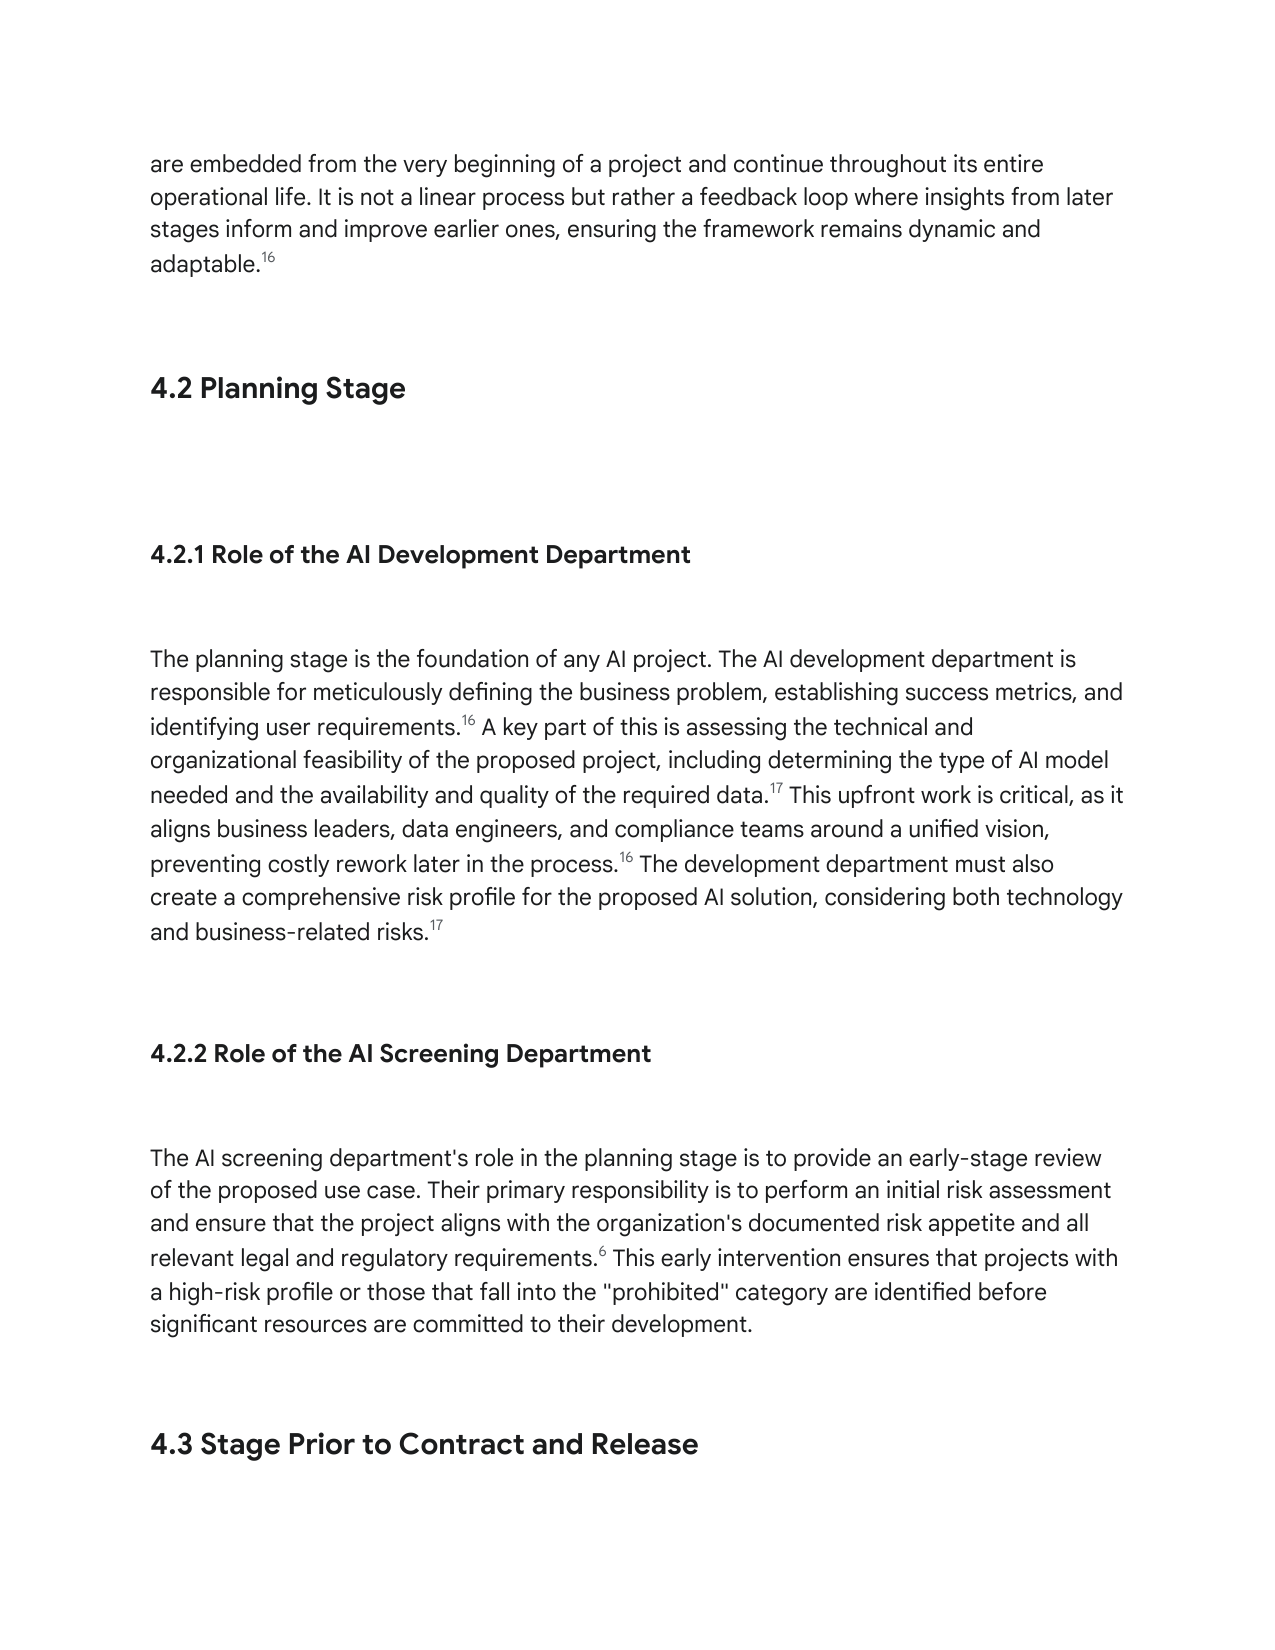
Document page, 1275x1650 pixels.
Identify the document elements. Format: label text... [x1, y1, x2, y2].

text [150, 150, 1125, 280]
subtitle 4.2 Planning Stage [150, 370, 1125, 407]
text The AI screening department's role in the planning stage is to provide an early-stage review of the proposed use case. Their primary responsibility is to perform an initial risk assessment and ensure that the project aligns with the organization's documented risk appetite and all relevant legal and regulatory requirements.6 This early intervention ensures that projects with a high-risk profile or those that fall into the "prohibited" category are identified before significant resources are committed to their development. [150, 1144, 1125, 1339]
text The planning stage is the foundation of any AI project. The AI development department is responsible for meticulously defining the business problem, establishing success metrics, and identifying user requirements.16 A key part of this is assessing the technical and organizational feasibility of the proposed project, including determining the type of AI model needed and the availability and quality of the required data.17 This upfront work is critical, as it aligns business leaders, data engineers, and compliance teams around a unified vision, preventing costly rework later in the process.16 The development department must also create a comprehensive risk profile for the proposed AI solution, considering both technology and business-related risks.17 [150, 646, 1125, 948]
subtitle 4.2.1 Role of the AI Development Department [150, 539, 1125, 571]
subtitle 4.2.2 Role of the AI Screening Department [150, 1038, 1125, 1069]
subtitle 4.3 Stage Prior to Contract and Release [150, 1426, 1125, 1463]
